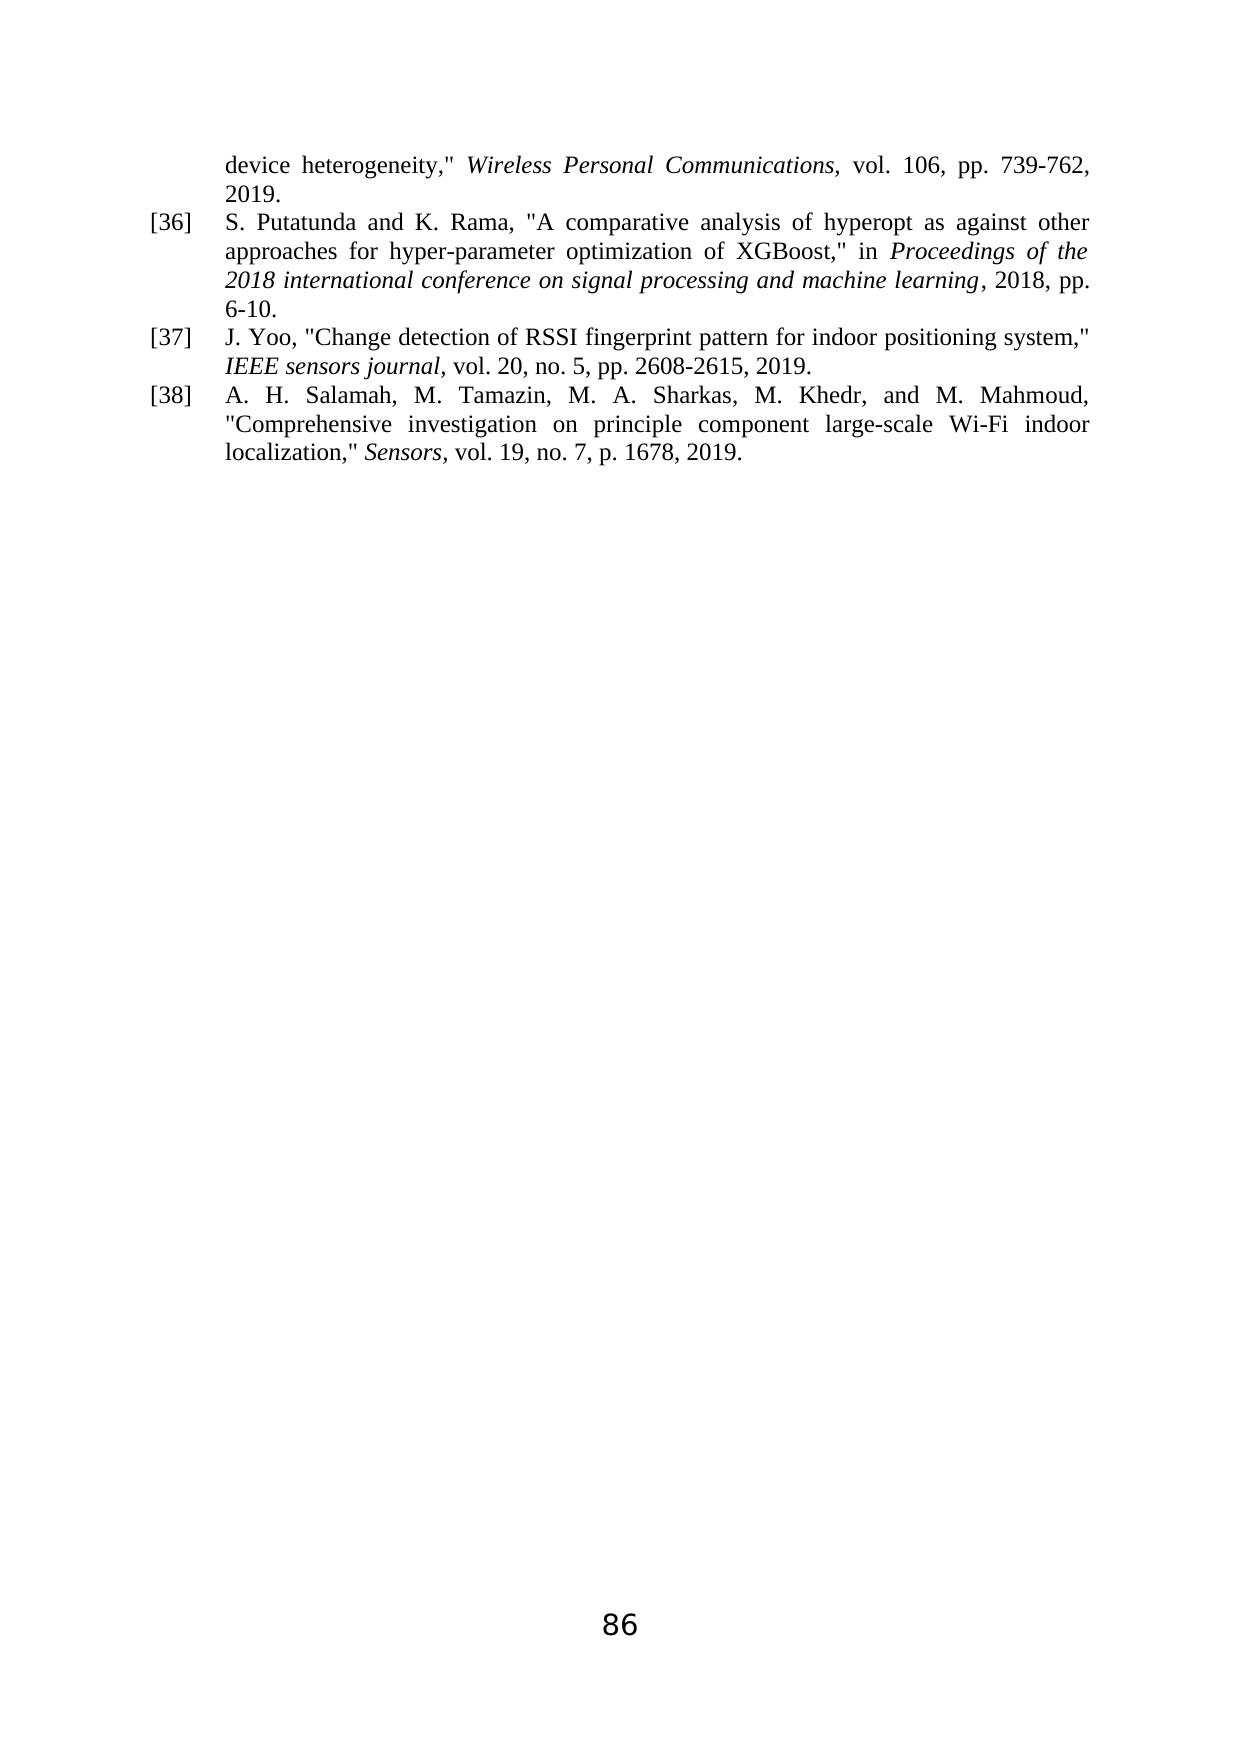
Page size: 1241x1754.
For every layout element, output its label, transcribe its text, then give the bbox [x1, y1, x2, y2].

text [36] S. Putatunda and K. Rama, "A comparative analysis of hyperopt as against other approaches for hyper-parameter optimization of XGBoost," in Proceedings of the 2018 international conference on signal processing and machine learning, 2018, pp. 6-10. [150, 207, 1090, 322]
text [37] J. Yoo, "Change detection of RSSI fingerprint pattern for indoor positioning system," IEEE sensors journal, vol. 20, no. 5, pp. 2608-2615, 2019. [150, 322, 1090, 380]
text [150, 150, 1090, 207]
text [38] A. H. Salamah, M. Tamazin, M. A. Sharkas, M. Khedr, and M. Mahmoud, "Comprehensive investigation on principle component large-scale Wi-Fi indoor localization," Sensors, vol. 19, no. 7, p. 1678, 2019. [150, 380, 1090, 466]
